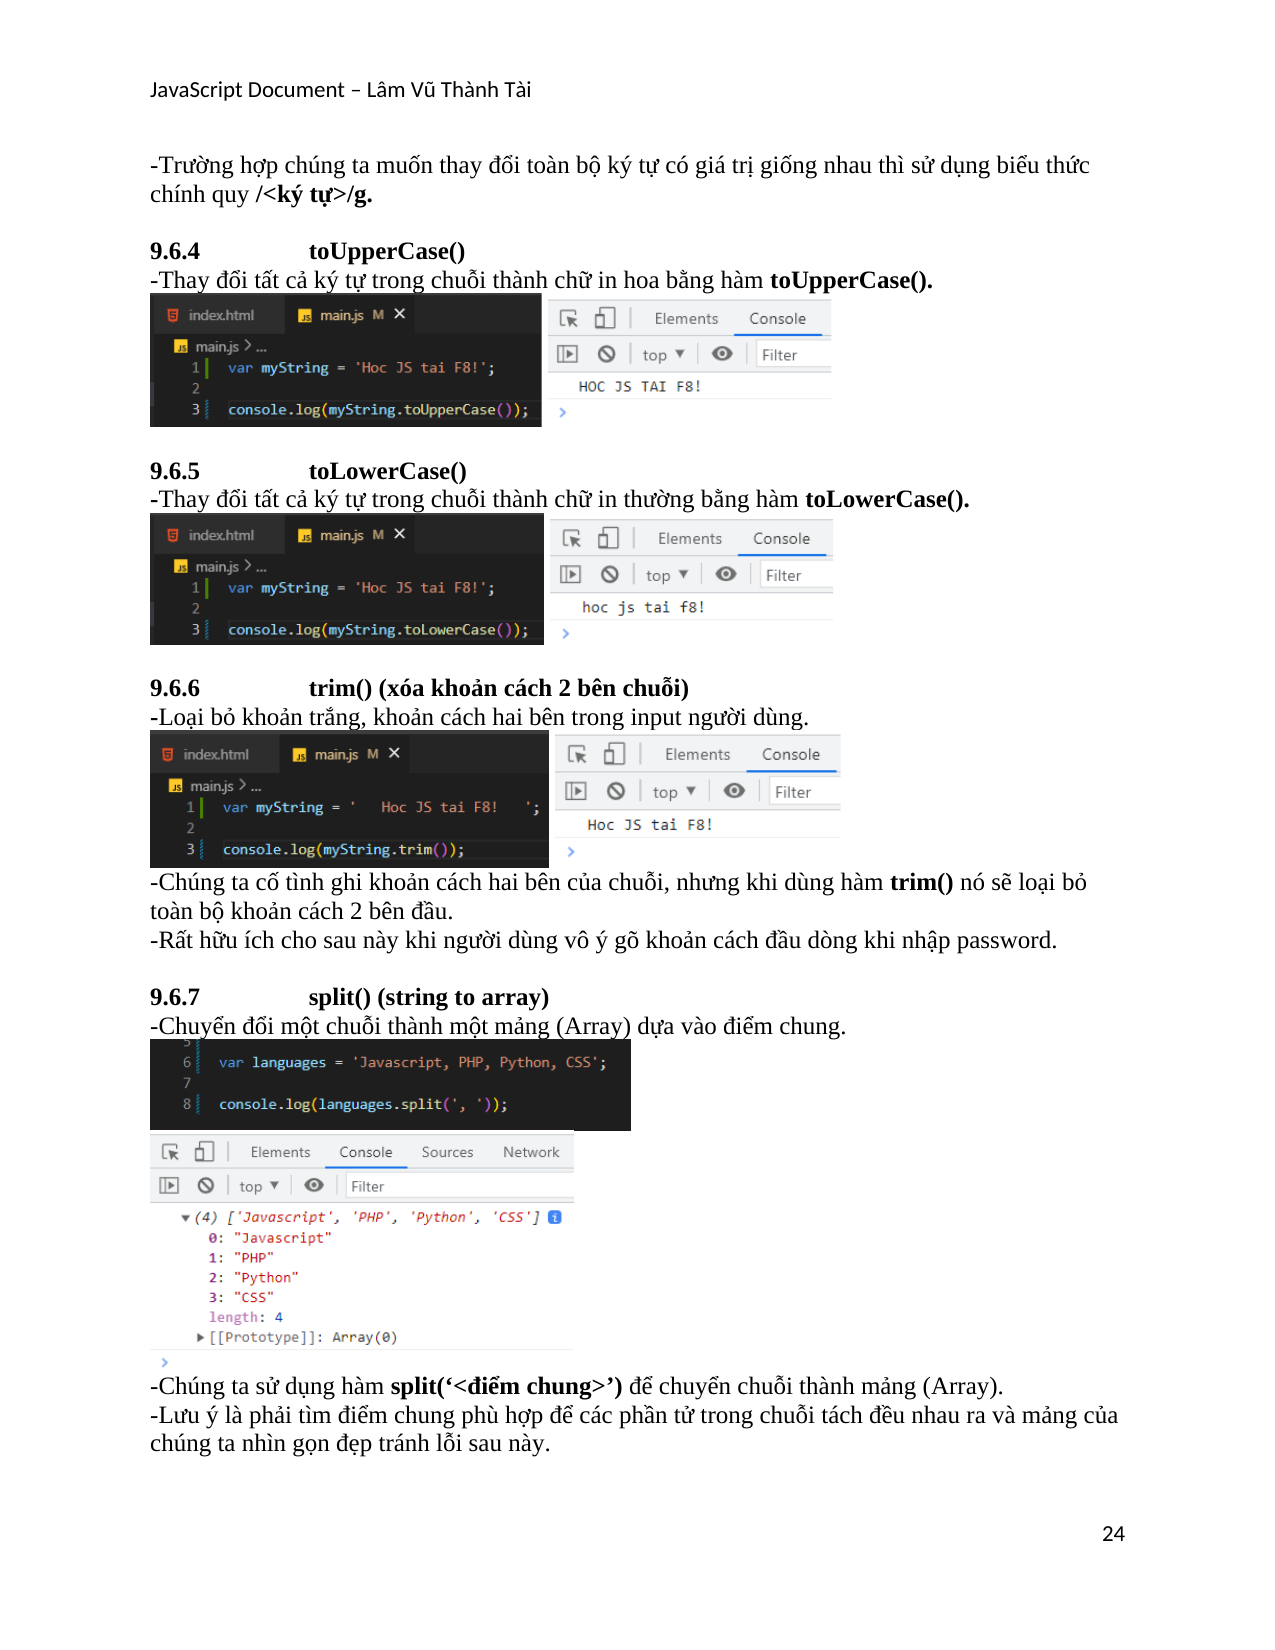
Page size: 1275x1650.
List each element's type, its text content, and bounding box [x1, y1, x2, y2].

list -Loại bỏ khoản trắng, khoản cách hai bên trong input người dùng. [150, 702, 1125, 731]
list trim() (xóa khoản cách 2 bên chuỗi) [150, 673, 1125, 702]
list -Chúng ta sử dụng hàm split(‘<điểm chung>’) để chuyển chuỗi thành mảng (Array). [150, 1371, 1125, 1400]
picture [150, 513, 544, 645]
picture [547, 294, 832, 427]
list -Trường hợp chúng ta muốn thay đổi toàn bộ ký tự có giá trị giống nhau thì sử dụng biểu thức chính quy /<ký tự>/g. [150, 150, 1125, 207]
list -Chuyển đổi một chuỗi thành một mảng (Array) dựa vào điểm chung. [150, 1011, 1125, 1040]
picture [150, 293, 542, 427]
list -Rất hữu ích cho sau này khi người dùng vô ý gõ khoản cách đầu dòng khi nhập password. [150, 925, 1125, 953]
picture [150, 730, 549, 868]
picture [150, 1039, 631, 1371]
list -Lưu ý là phải tìm điểm chung phù hợp để các phần tử trong chuỗi tách đều nhau ra và mảng của chúng ta nhìn gọn đẹp tránh lỗi sau này. [150, 1400, 1125, 1457]
list split() (string to array) [150, 982, 1125, 1011]
picture [550, 517, 834, 645]
list -Thay đổi tất cả ký tự trong chuỗi thành chữ in thường bằng hàm toLowerCase(). [150, 484, 1125, 513]
picture [555, 730, 841, 868]
list toUpperCase() [150, 236, 1125, 265]
list toLowerCase() [150, 456, 1125, 484]
list -Chúng ta cố tình ghi khoản cách hai bên của chuỗi, nhưng khi dùng hàm trim() nó sẽ loại bỏ toàn bộ khoản cách 2 bên đầu. [150, 867, 1125, 925]
list -Thay đổi tất cả ký tự trong chuỗi thành chữ in hoa bằng hàm toUpperCase(). [150, 265, 1125, 294]
